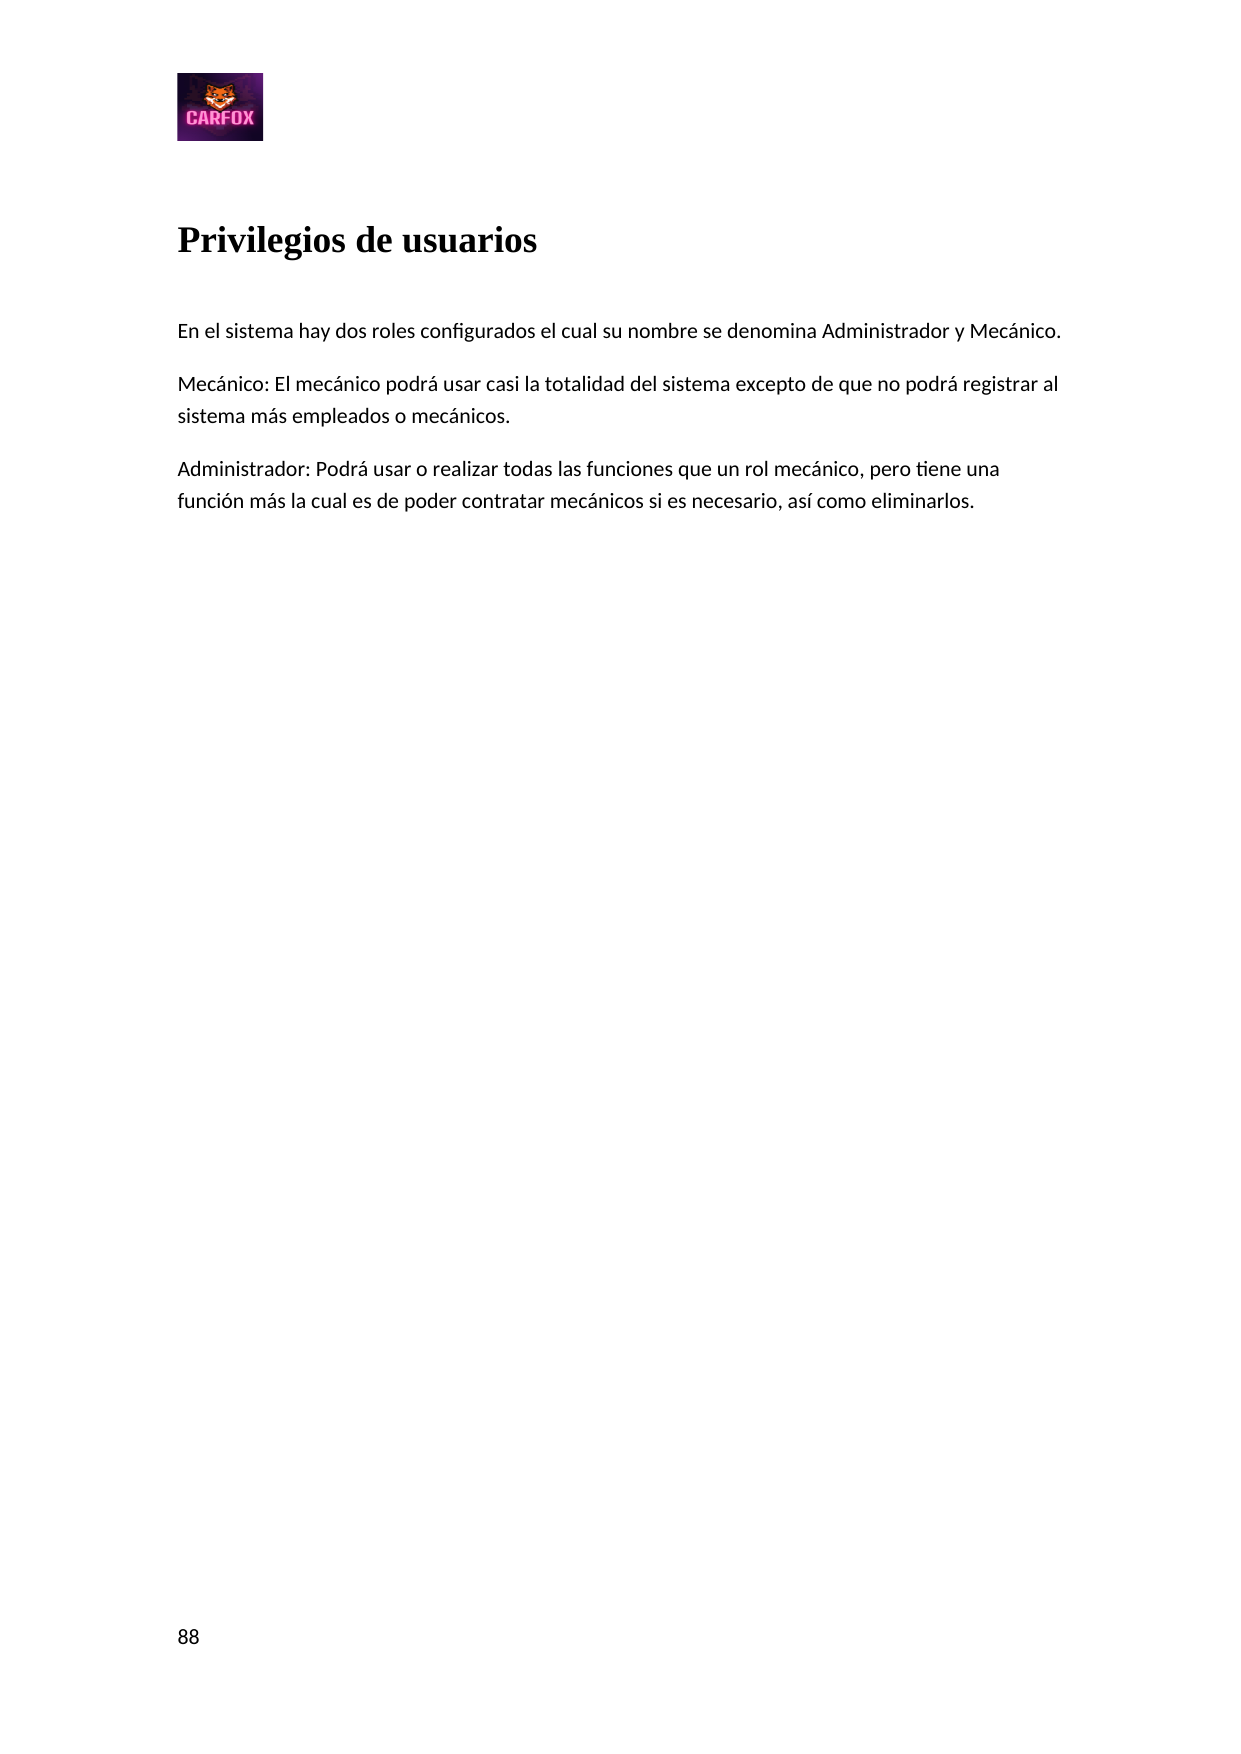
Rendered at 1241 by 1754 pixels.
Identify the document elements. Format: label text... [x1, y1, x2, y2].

text Mecánico: El mecánico podrá usar casi la totalidad del sistema excepto de que no podrá registrar al sistema más empleados o mecánicos. [177, 370, 1063, 429]
text En el sistema hay dos roles configurados el cual su nombre se denomina Administrador y Mecánico. [177, 317, 1063, 344]
picture [177, 73, 264, 141]
subtitle Privilegios de usuarios [177, 217, 1063, 260]
text Administrador: Podrá usar o realizar todas las funciones que un rol mecánico, pero tiene una función más la cual es de poder contratar mecánicos si es necesario, así como eliminarlos. [177, 455, 1063, 513]
